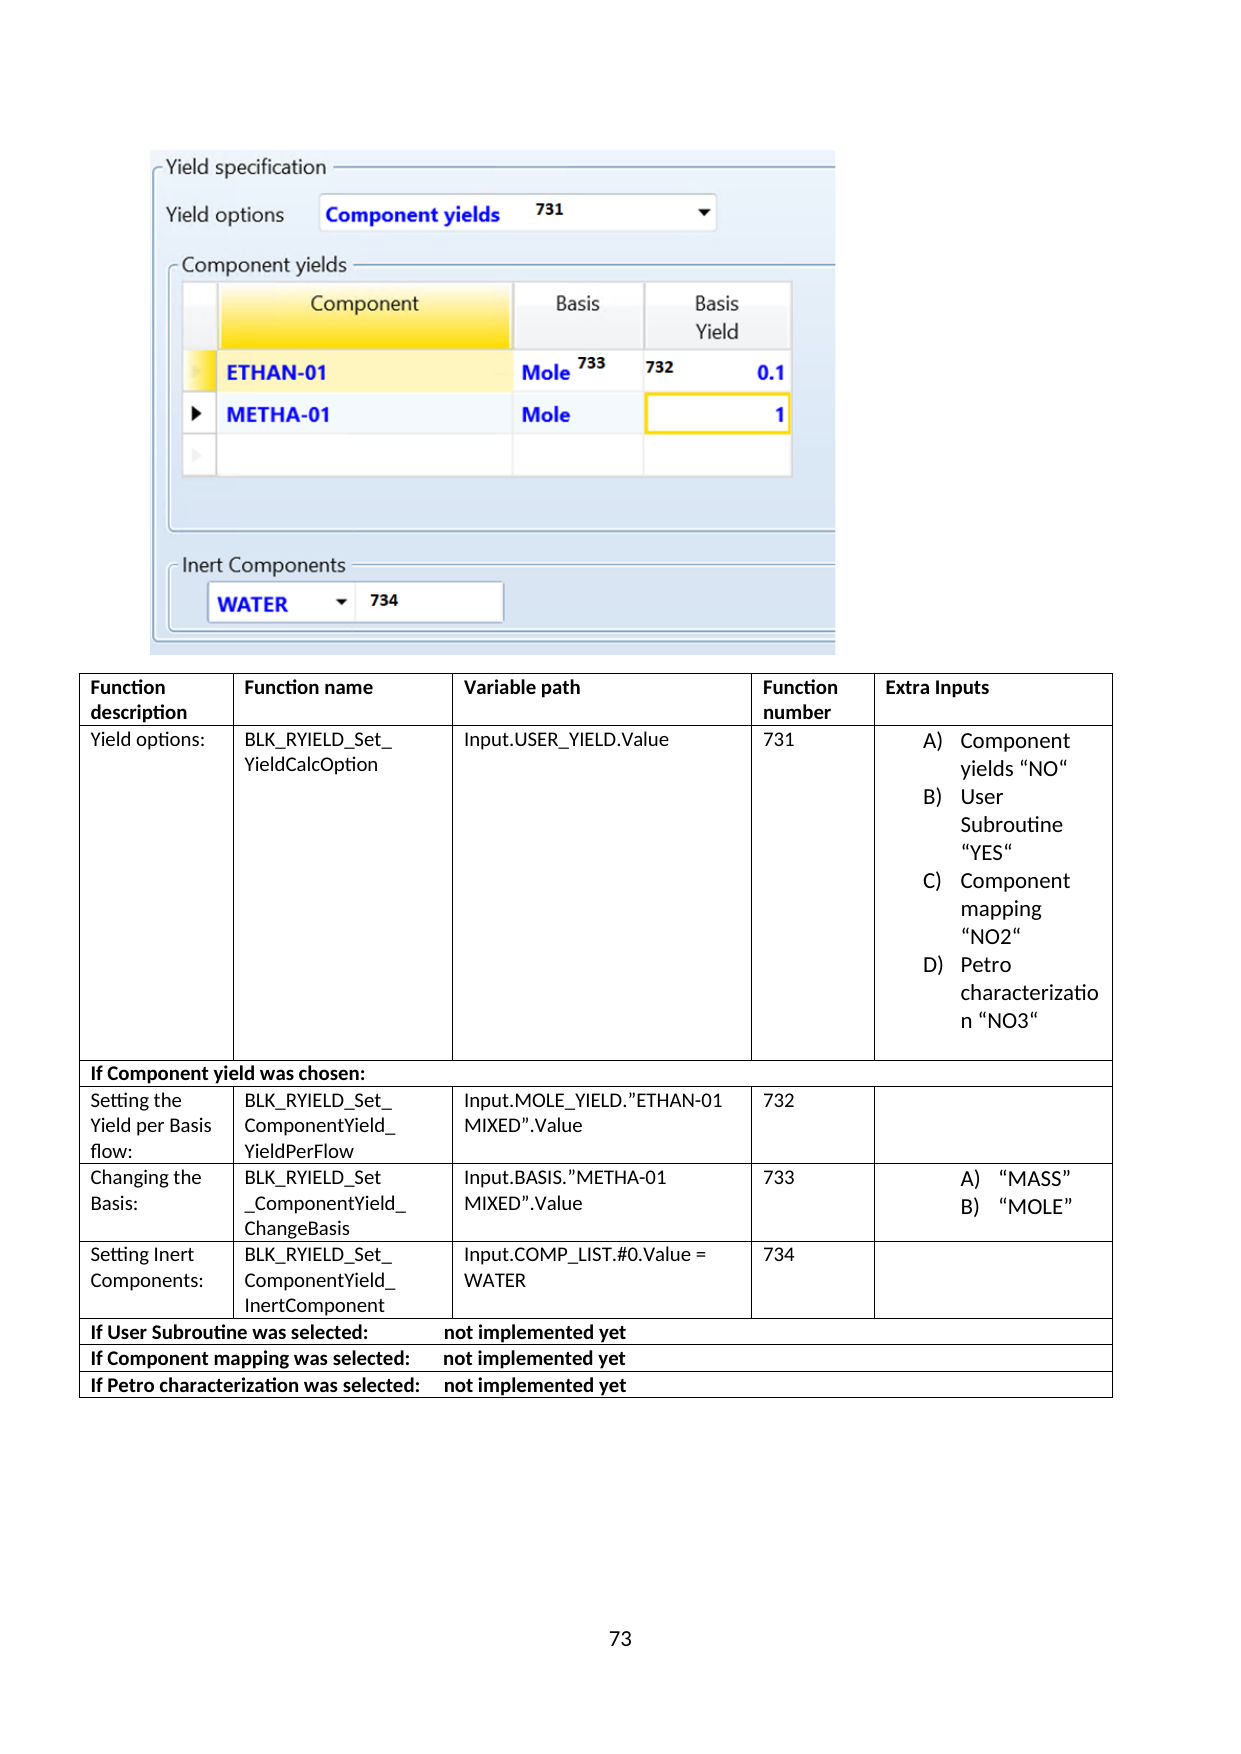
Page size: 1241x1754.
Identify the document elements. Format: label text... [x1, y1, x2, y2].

table_header Extra Inputs [875, 674, 1112, 725]
table_header Variable path [453, 674, 751, 725]
table_cell Input.COMP_LIST.#0.Value = WATER [453, 1242, 751, 1318]
table_header Function name [234, 674, 452, 725]
table_cell Input.MOLE_YIELD.”ETHAN-01 MIXED”.Value [453, 1087, 751, 1163]
table_cell BLK_RYIELD_Set_ YieldCalcOption [234, 726, 452, 1059]
table_cell Component yields “NO“ User Subroutine “YES“ Component mapping “NO2“ Petro characterization “NO3“ [875, 726, 1112, 1059]
table_cell BLK_RYIELD_Set_ ComponentYield_ InertComponent [234, 1242, 452, 1318]
table_cell Setting the Yield per Basis flow: [80, 1087, 233, 1163]
table_cell 732 [752, 1087, 874, 1163]
table_cell BLK_RYIELD_Set _ComponentYield_ ChangeBasis [234, 1164, 452, 1241]
table_cell If Component mapping was selected: not implemented yet [80, 1345, 1112, 1371]
picture [150, 150, 836, 655]
table_cell “MASS” “MOLE” [875, 1164, 1112, 1241]
table_cell 731 [752, 726, 874, 1059]
table_cell Changing the Basis: [80, 1164, 233, 1241]
table_cell If Component yield was chosen: [80, 1061, 1112, 1086]
table_header Function number [752, 674, 874, 725]
table_cell Input.USER_YIELD.Value [453, 726, 751, 1059]
table_cell If User Subroutine was selected: not implemented yet [80, 1319, 1112, 1344]
table_cell [875, 1242, 1112, 1318]
table_cell BLK_RYIELD_Set_ ComponentYield_ YieldPerFlow [234, 1087, 452, 1163]
table_cell Input.BASIS.”METHA-01 MIXED”.Value [453, 1164, 751, 1241]
table_cell [875, 1087, 1112, 1163]
table_cell 733 [752, 1164, 874, 1241]
table_cell If Petro characterization was selected: not implemented yet [80, 1372, 1112, 1397]
table_cell Yield options: [80, 726, 233, 1059]
table_cell Setting Inert Components: [80, 1242, 233, 1318]
table_cell 734 [752, 1242, 874, 1318]
table_header Function description [80, 674, 233, 725]
